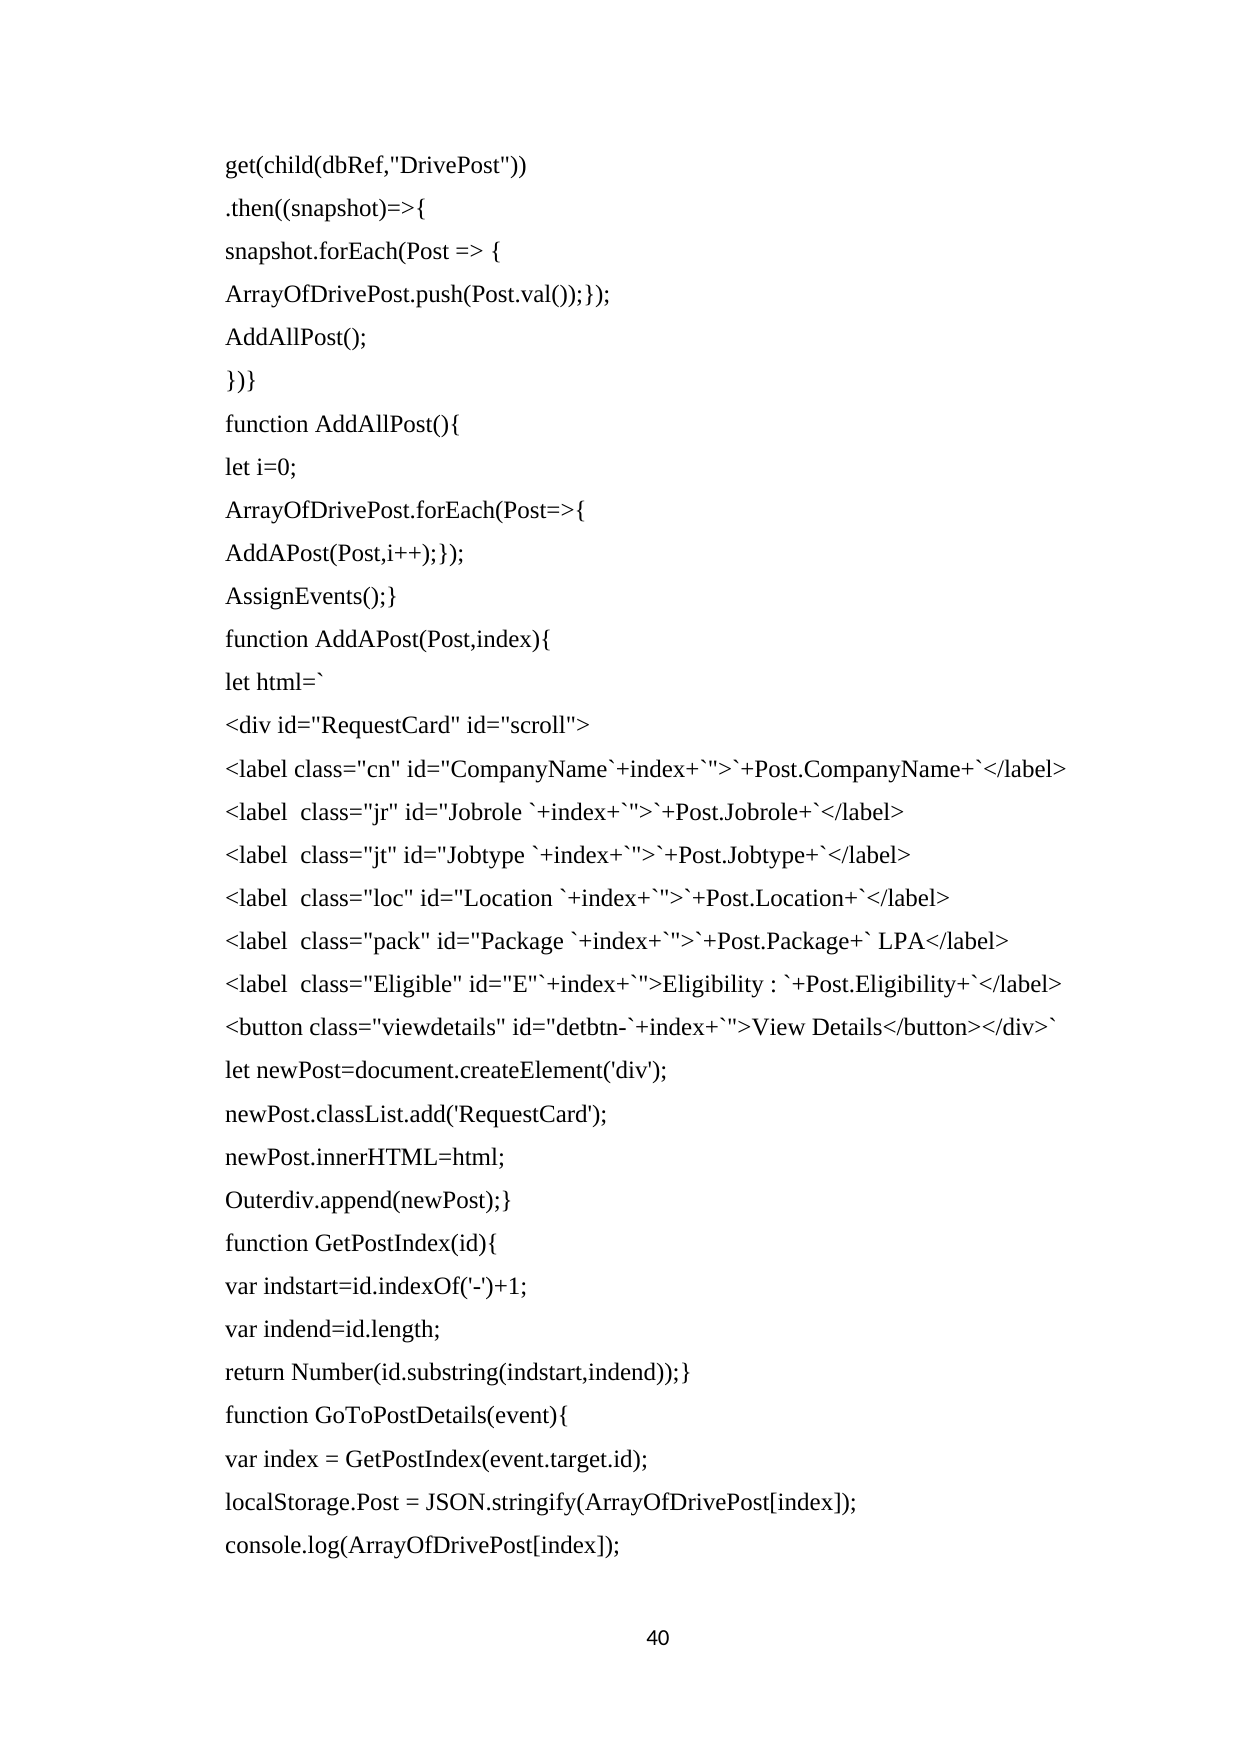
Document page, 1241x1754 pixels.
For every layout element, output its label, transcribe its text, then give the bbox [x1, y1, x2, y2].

text AssignEvents();} [225, 581, 1090, 610]
text .then((snapshot)=>{ [225, 193, 1090, 222]
text })} [225, 366, 1090, 394]
text let i=0; [225, 452, 1090, 481]
text Outerdiv.append(newPost);} [225, 1185, 1090, 1214]
text var index = GetPostIndex(event.target.id); [225, 1444, 1090, 1472]
text function GoToPostDetails(event){ [225, 1401, 1090, 1429]
text <label class="Eligible" id="E"`+index+`">Eligibility : `+Post.Eligibility+`</label> [225, 969, 1090, 998]
text let html=` [225, 667, 1090, 696]
text <label class="jt" id="Jobtype `+index+`">`+Post.Jobtype+`</label> [225, 840, 1090, 869]
text ArrayOfDrivePost.push(Post.val());}); [225, 279, 1090, 308]
text <label class="loc" id="Location `+index+`">`+Post.Location+`</label> [225, 883, 1090, 912]
text var indstart=id.indexOf('-')+1; [225, 1271, 1090, 1300]
text ArrayOfDrivePost.forEach(Post=>{ [225, 495, 1090, 524]
text localStorage.Post = JSON.stringify(ArrayOfDrivePost[index]); [225, 1487, 1090, 1516]
text newPost.innerHTML=html; [225, 1142, 1090, 1171]
text AddAllPost(); [225, 322, 1090, 351]
text var indend=id.length; [225, 1314, 1090, 1343]
text console.log(ArrayOfDrivePost[index]); [225, 1530, 1090, 1559]
text <label class="pack" id="Package `+index+`">`+Post.Package+` LPA</label> [225, 926, 1090, 955]
text function AddAPost(Post,index){ [225, 624, 1090, 653]
text <label class="jr" id="Jobrole `+index+`">`+Post.Jobrole+`</label> [225, 797, 1090, 826]
text <div id="RequestCard" id="scroll"> [225, 711, 1090, 739]
text <label class="cn" id="CompanyName`+index+`">`+Post.CompanyName+`</label> [225, 754, 1090, 782]
text newPost.classList.add('RequestCard'); [225, 1099, 1090, 1127]
text <button class="viewdetails" id="detbtn-`+index+`">View Details</button></div>` [225, 1012, 1090, 1041]
text AddAPost(Post,i++);}); [225, 538, 1090, 567]
text function AddAllPost(){ [225, 409, 1090, 437]
text function GetPostIndex(id){ [225, 1228, 1090, 1257]
text snapshot.forEach(Post => { [225, 236, 1090, 265]
text let newPost=document.createElement('div'); [225, 1056, 1090, 1084]
text return Number(id.substring(indstart,indend));} [225, 1357, 1090, 1386]
text get(child(dbRef,"DrivePost")) [225, 150, 1090, 179]
